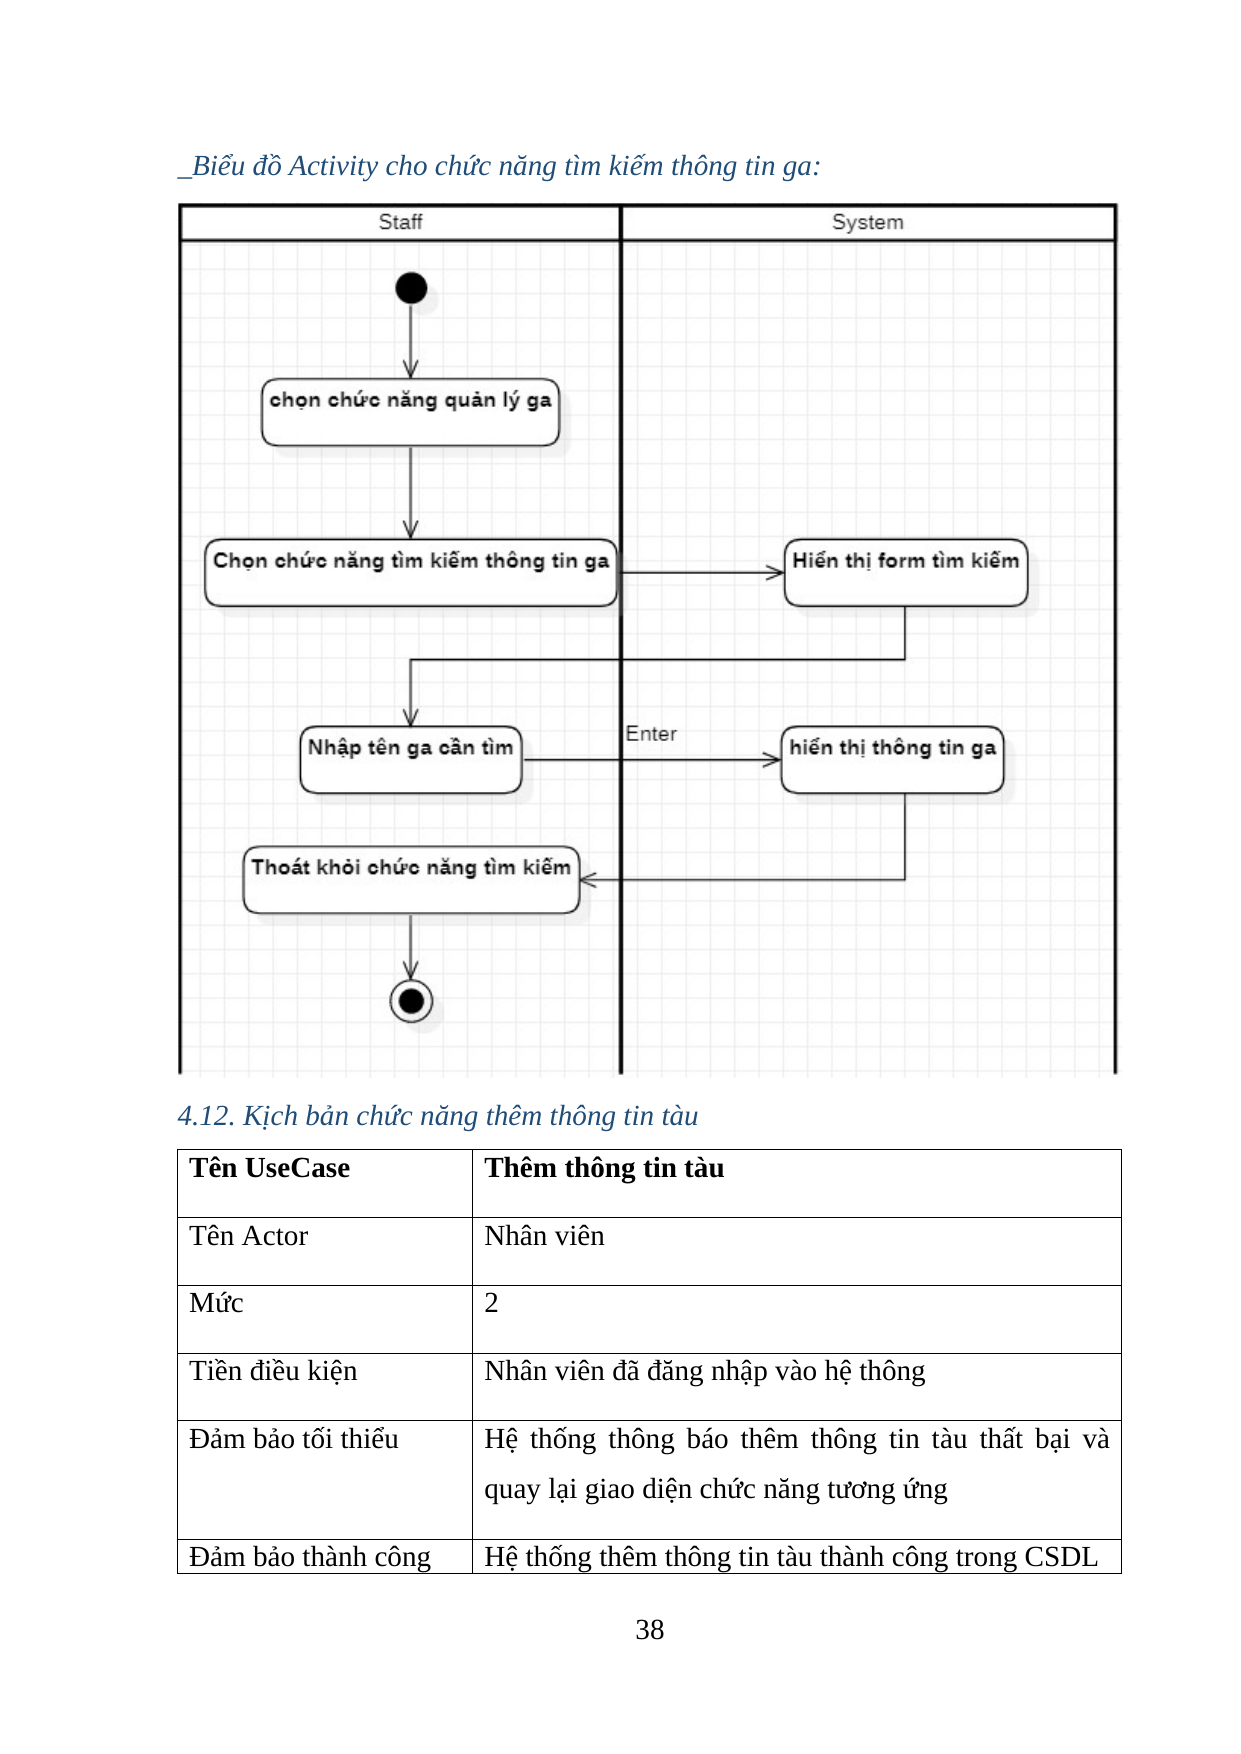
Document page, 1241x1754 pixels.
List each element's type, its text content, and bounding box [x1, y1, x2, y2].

table_cell Nhân viên [473, 1218, 1121, 1284]
table_cell Nhân viên đã đăng nhập vào hệ thông [473, 1354, 1121, 1420]
table_cell Tiền điều kiện [178, 1354, 472, 1420]
table_cell 2 [473, 1286, 1121, 1352]
table_cell Đảm bảo tối thiểu [178, 1421, 472, 1538]
table_cell Hệ thống thông báo thêm thông tin tàu thất bại và quay lại giao diện chức năng tương ứng [473, 1421, 1121, 1538]
table_header Thêm thông tin tàu [473, 1150, 1121, 1217]
picture [177, 202, 1123, 1078]
table_cell Mức [178, 1286, 472, 1352]
subtitle _Biểu đồ Activity cho chức năng tìm kiếm thông tin ga: [177, 148, 1122, 181]
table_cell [473, 1540, 1121, 1573]
table_header Tên UseCase [178, 1150, 472, 1217]
table_cell Đảm bảo thành công [178, 1540, 472, 1573]
subtitle 4.12. Kịch bản chức năng thêm thông tin tàu [177, 1098, 1122, 1132]
table_cell Tên Actor [178, 1218, 472, 1284]
